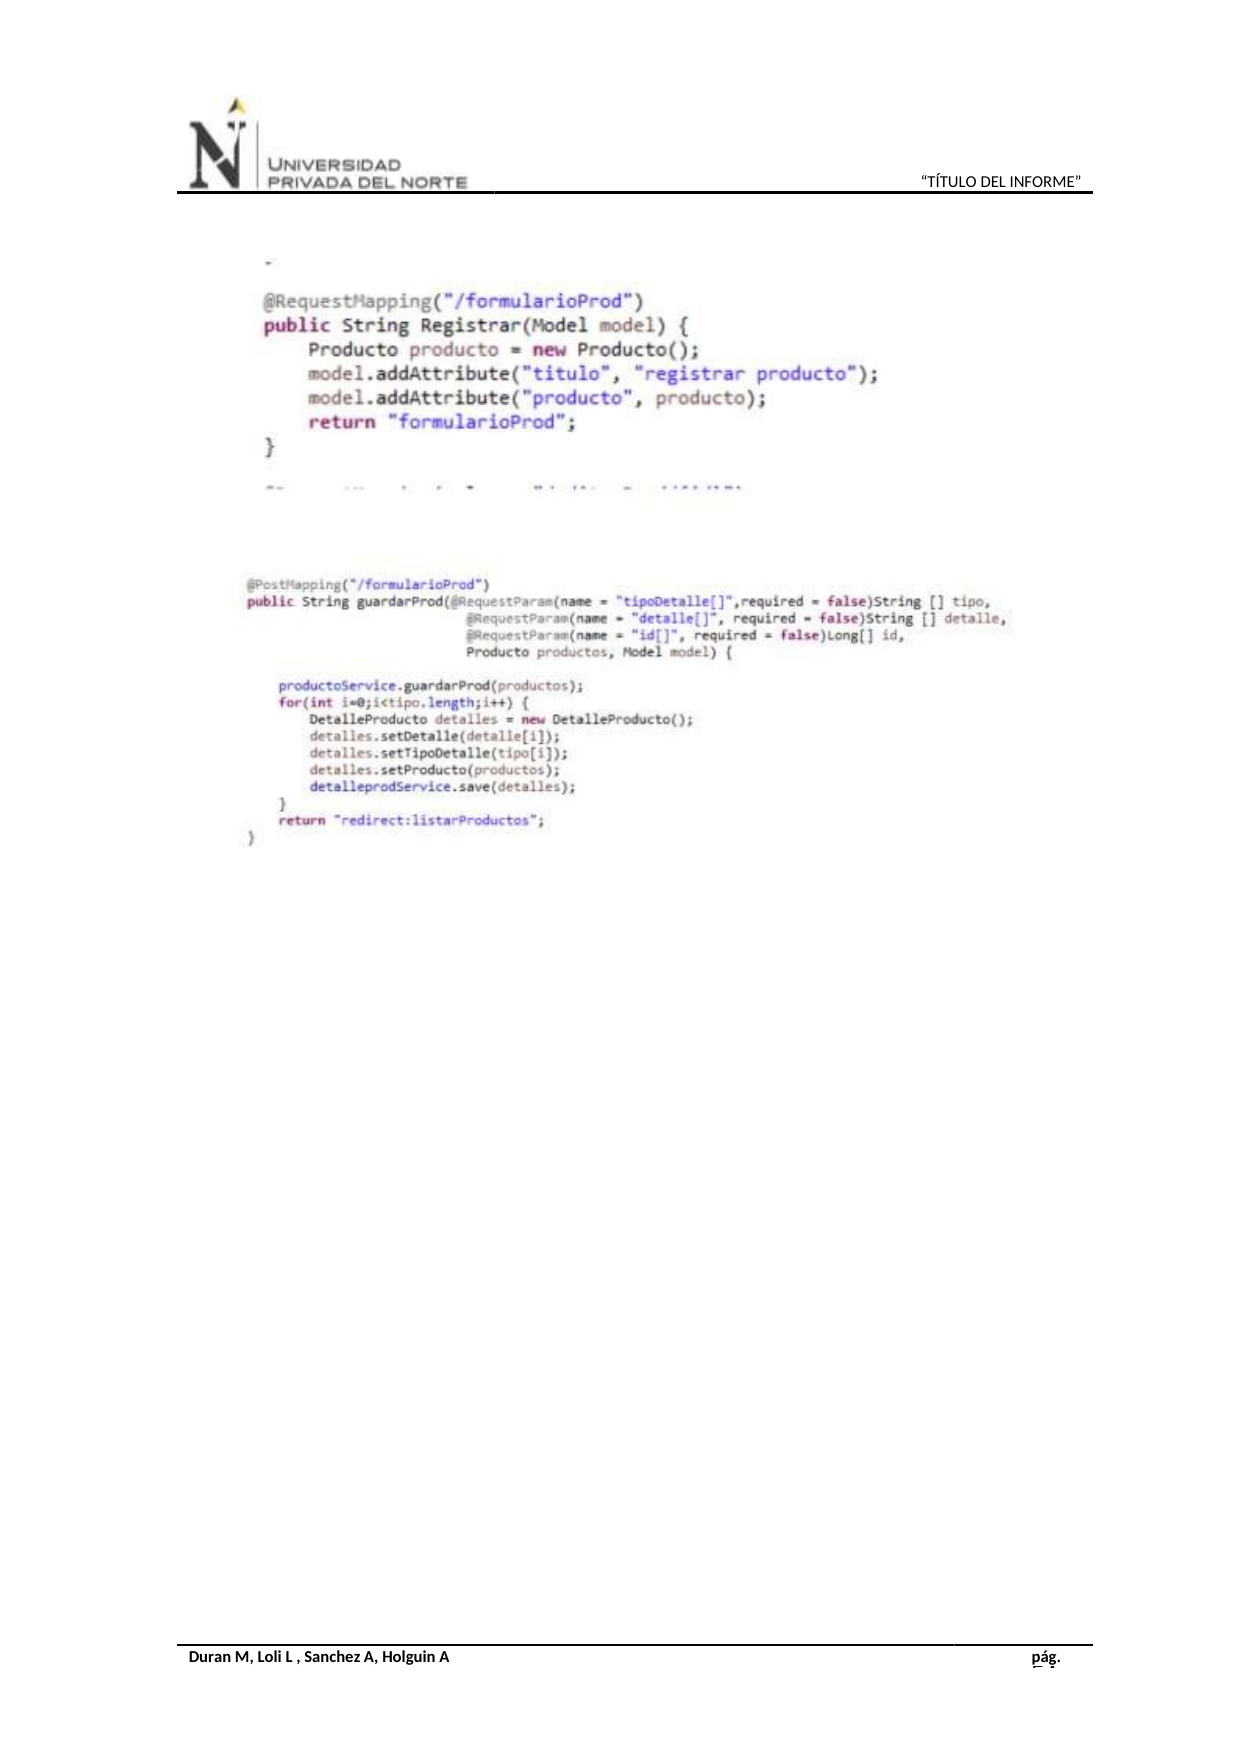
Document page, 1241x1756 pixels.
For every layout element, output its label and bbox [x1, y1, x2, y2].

picture [188, 95, 469, 191]
picture [227, 558, 1014, 848]
picture [252, 257, 882, 509]
